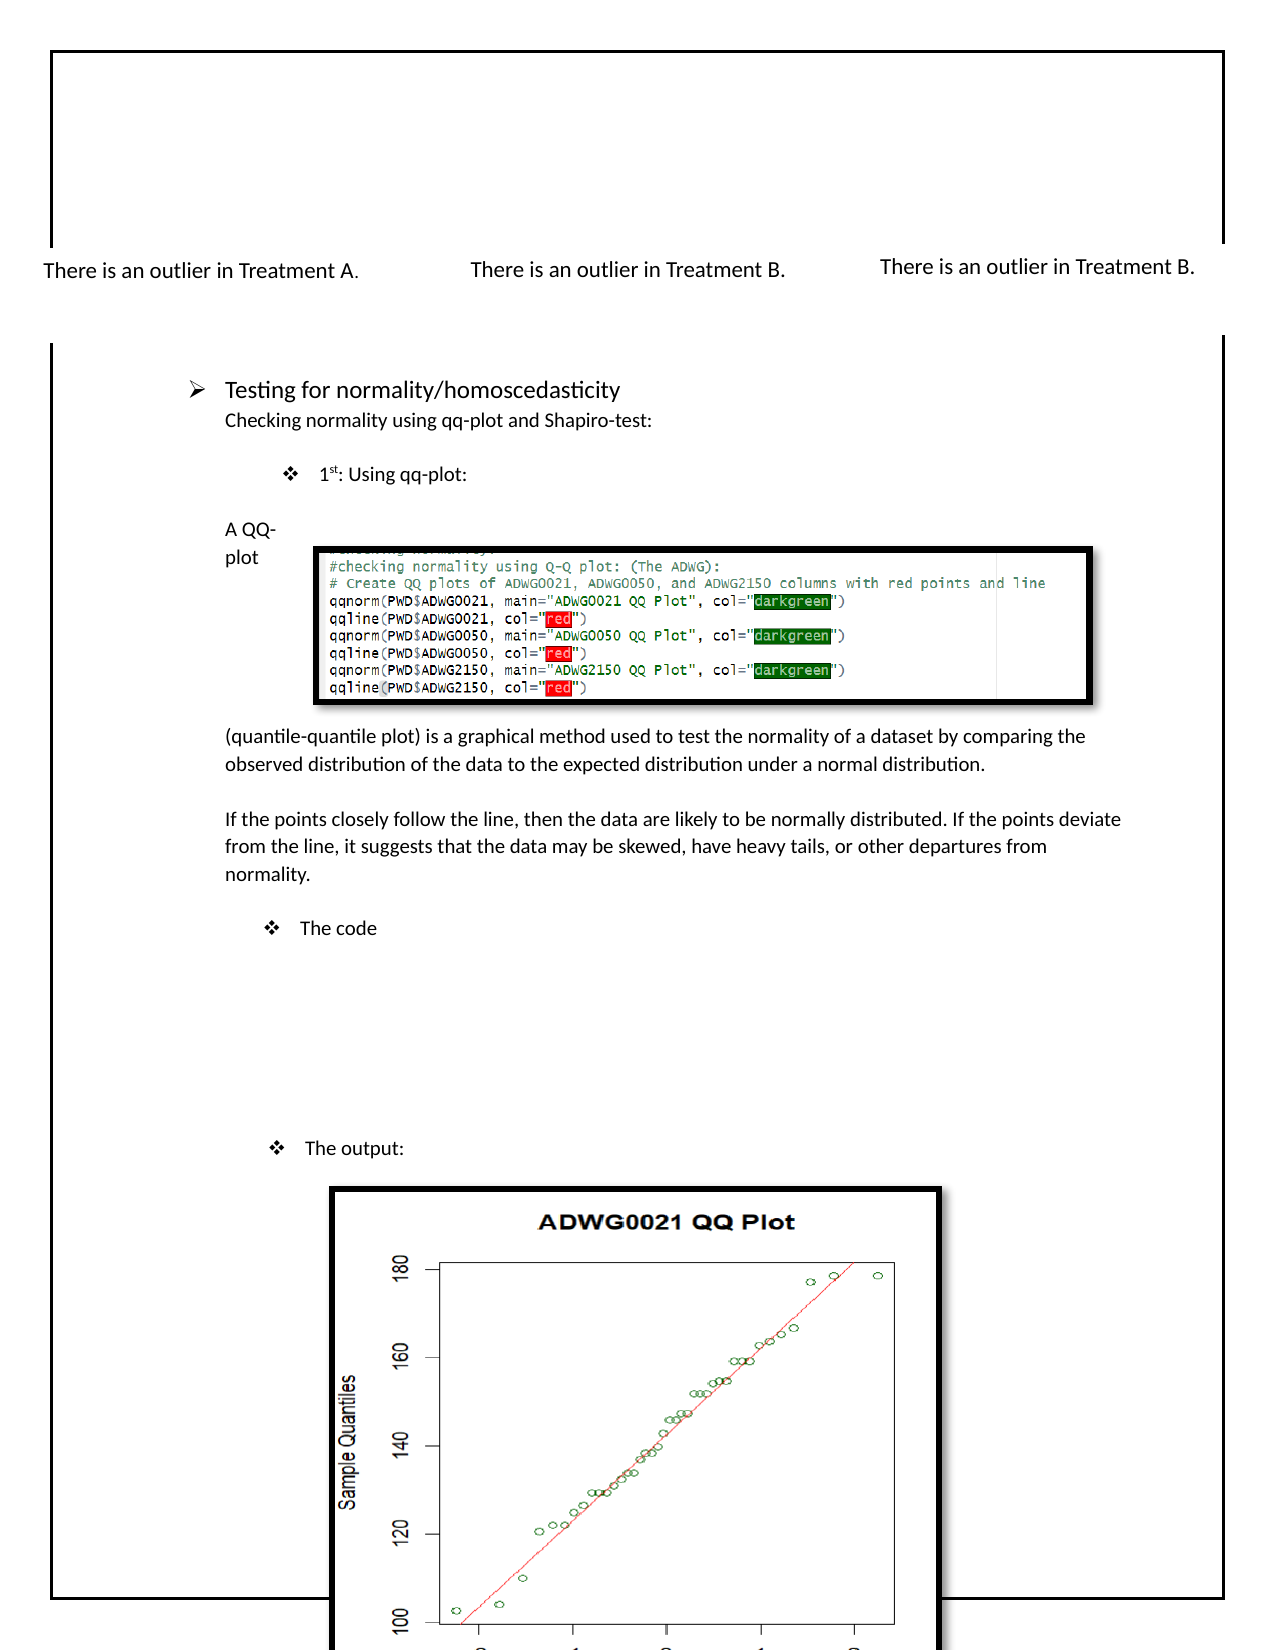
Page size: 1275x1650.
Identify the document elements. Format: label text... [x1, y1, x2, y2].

picture [335, 1192, 936, 1650]
list The output: [267, 1135, 1125, 1160]
list If the points closely follow the line, then the data are likely to be normally distributed. If the points deviate from the line, it suggests that the data may be skewed, have heavy tails, or other departures from normality. [225, 806, 1125, 886]
list 1st: Using qq-plot: [281, 462, 1125, 487]
list Checking normality using qq-plot and Shapiro-test: [225, 407, 1125, 432]
picture [319, 553, 1086, 699]
list Testing for normality/homoscedasticity [187, 328, 1125, 404]
list The code [262, 916, 1125, 941]
